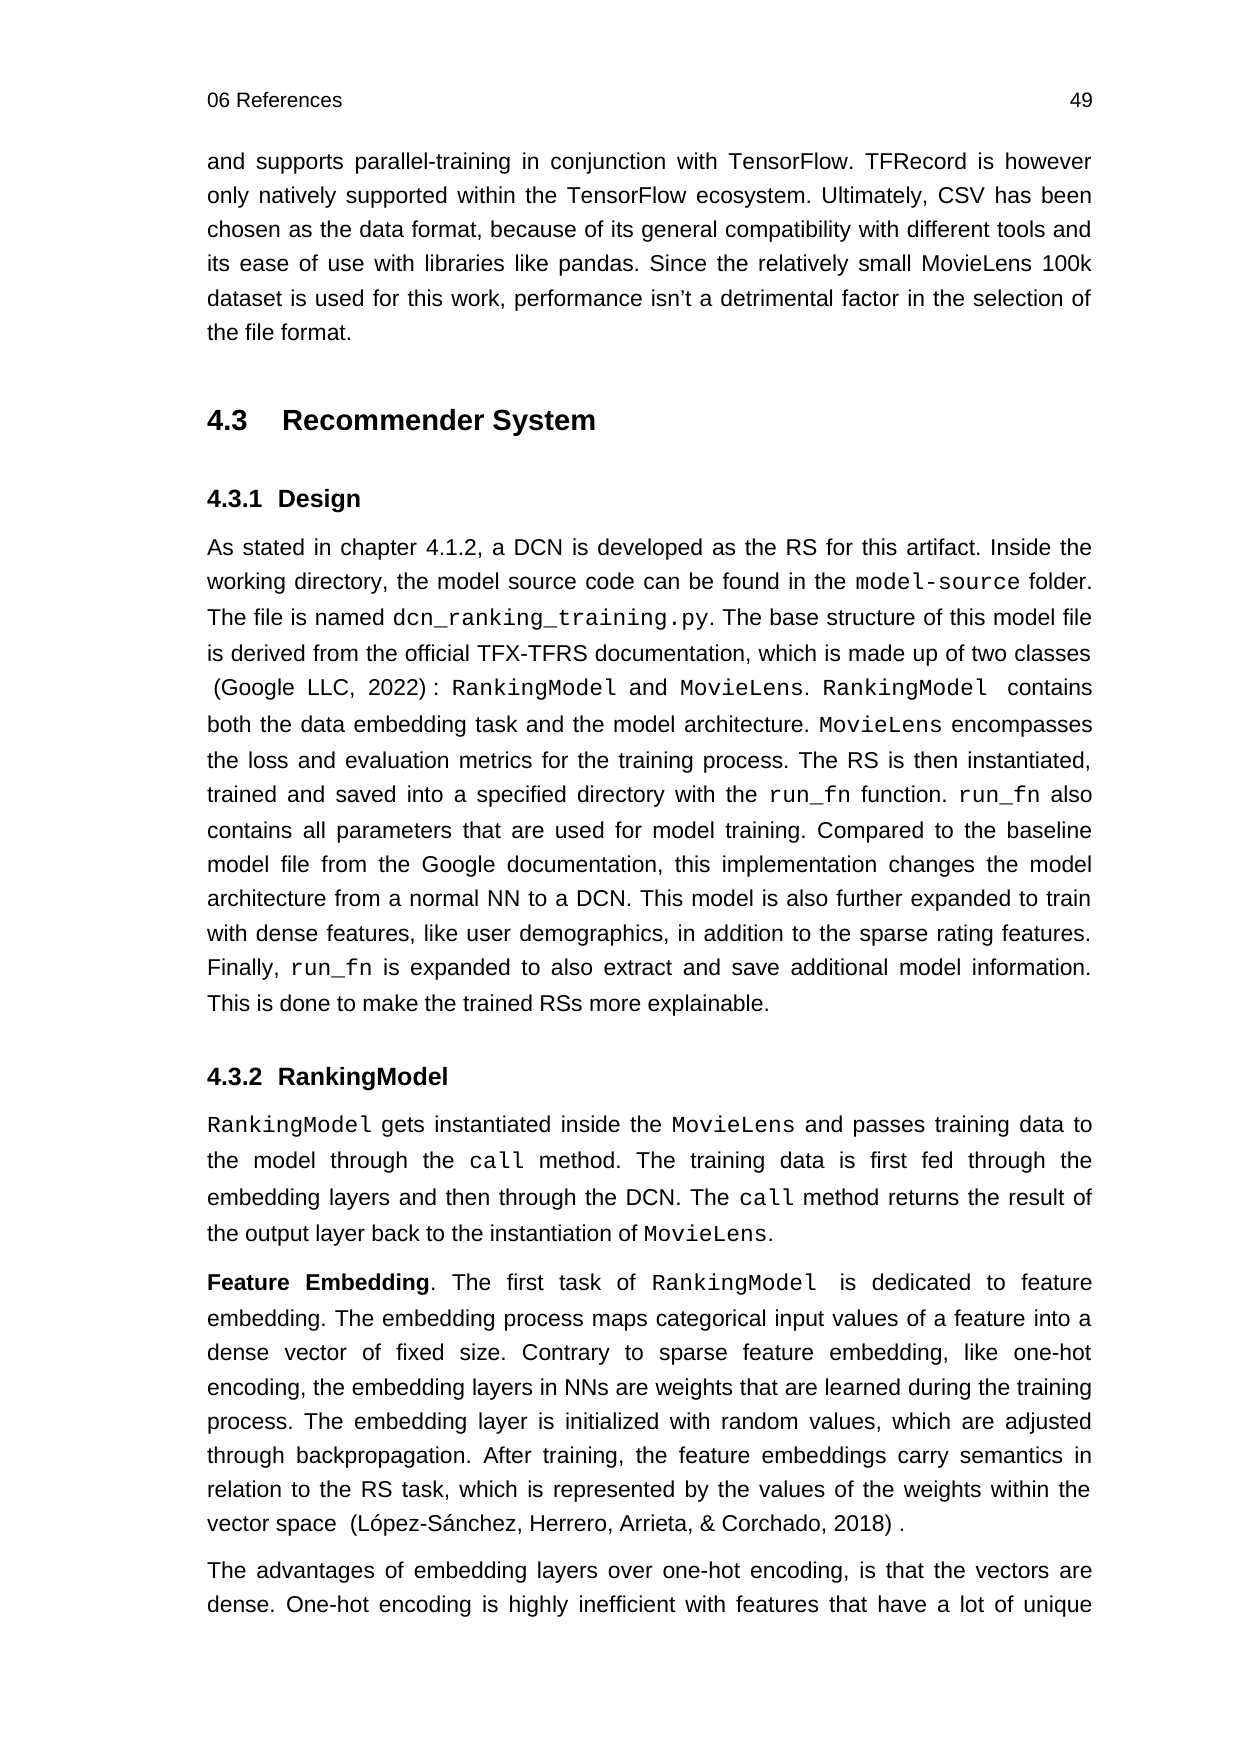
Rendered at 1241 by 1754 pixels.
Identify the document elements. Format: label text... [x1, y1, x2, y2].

subtitle Recommender System [207, 403, 1092, 436]
text As stated in chapter 4.1.2, a DCN is developed as the RS for this artifact. Inside the working directory, the model source code can be found in the model-source folder. The file is named dcn_ranking_training.py. The base structure of this model file is derived from the official TFX-TFRS documentation, which is made up of two classes : RankingModel and MovieLens. RankingModel contains both the data embedding task and the model architecture. MovieLens encompasses the loss and evaluation metrics for the training process. The RS is then instantiated, trained and saved into a specified directory with the run_fn function. run_fn also contains all parameters that are used for model training. Compared to the baseline model file from the Google documentation, this implementation changes the model architecture from a normal NN to a DCN. This model is also further expanded to train with dense features, like user demographics, in addition to the sparse rating features. Finally, run_fn is expanded to also extract and save additional model information. This is done to make the trained RSs more explainable. [207, 534, 1092, 1016]
subtitle Design [207, 484, 1092, 513]
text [207, 148, 1092, 345]
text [207, 1557, 1092, 1617]
text RankingModel gets instantiated inside the MovieLens and passes training data to the model through the call method. The training data is first fed through the embedding layers and then through the DCN. The call method returns the result of the output layer back to the instantiation of MovieLens. [207, 1111, 1092, 1248]
text Feature Embedding. The first task of RankingModel is dedicated to feature embedding. The embedding process maps categorical input values of a feature into a dense vector of fixed size. Contrary to sparse feature embedding, like one-hot encoding, the embedding layers in NNs are weights that are learned during the training process. The embedding layer is initialized with random values, which are adjusted through backpropagation. After training, the feature embeddings carry semantics in relation to the RS task, which is represented by the values of the weights within the vector space . [207, 1269, 1092, 1536]
subtitle RankingModel [207, 1061, 1092, 1090]
